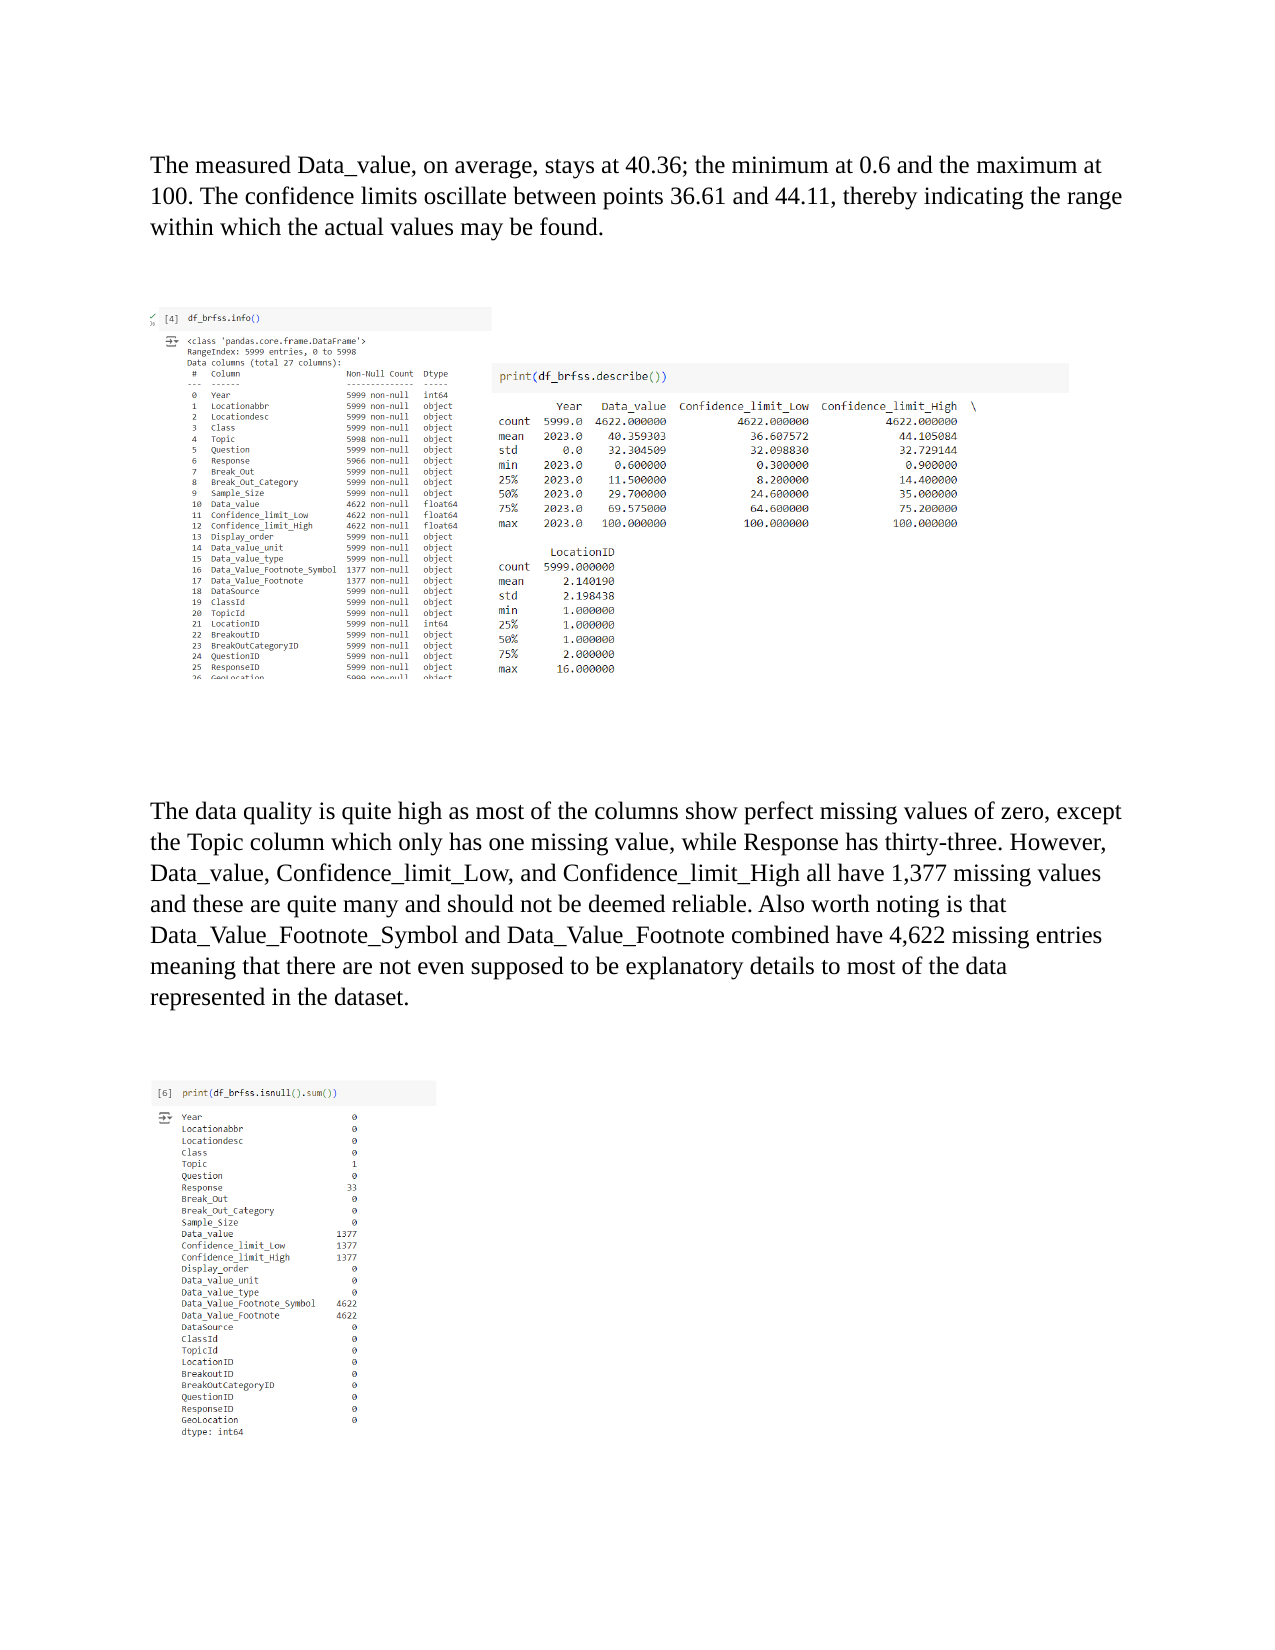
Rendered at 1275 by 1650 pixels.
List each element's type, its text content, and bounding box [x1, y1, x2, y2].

picture [150, 307, 1070, 679]
text The measured Data_value, on average, stays at 40.36; the minimum at 0.6 and the maximum at 100. The confidence limits oscillate between points 36.61 and 44.11, thereby indicating the range within which the actual values may be found. [150, 150, 1125, 241]
picture [150, 1077, 437, 1440]
text The data quality is quite high as most of the columns show perfect missing values of zero, except the Topic column which only has one missing value, while Response has thirty-three. However, Data_value, Confidence_limit_Low, and Confidence_limit_High all have 1,377 missing values and these are quite many and should not be deemed reliable. Also worth noting is that Data_Value_Footnote_Symbol and Data_Value_Footnote combined have 4,622 missing entries meaning that there are not even supposed to be explanatory details to most of the data represented in the dataset. [150, 796, 1125, 1011]
